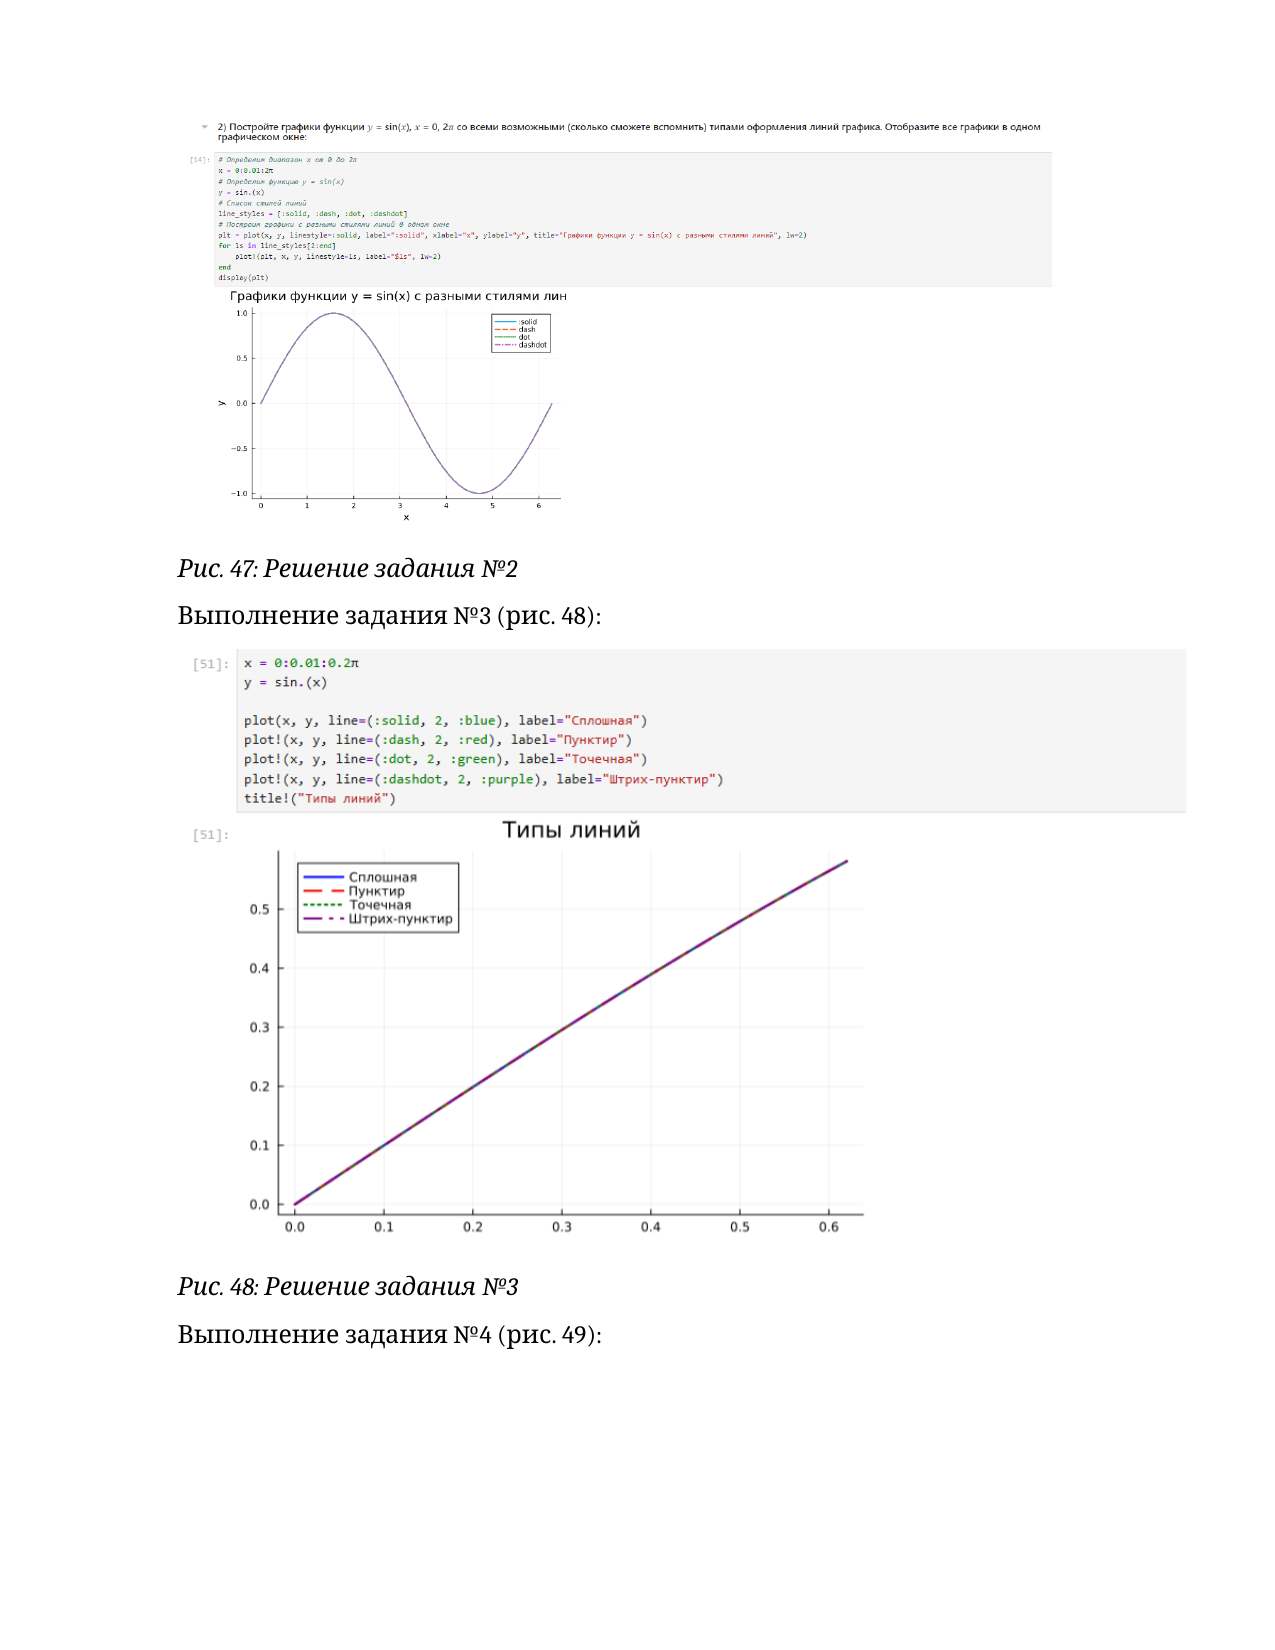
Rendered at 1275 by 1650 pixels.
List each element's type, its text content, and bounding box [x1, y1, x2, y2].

text Рис. 48: Решение задания №3 [177, 1273, 1186, 1302]
text Рис. 47: Решение задания №2 [177, 555, 1186, 583]
picture [177, 649, 1187, 1253]
picture [177, 118, 1053, 534]
text Выполнение задания №4 (рис. 49): [177, 1321, 1186, 1349]
text Выполнение задания №3 (рис. 48): [177, 602, 1186, 631]
